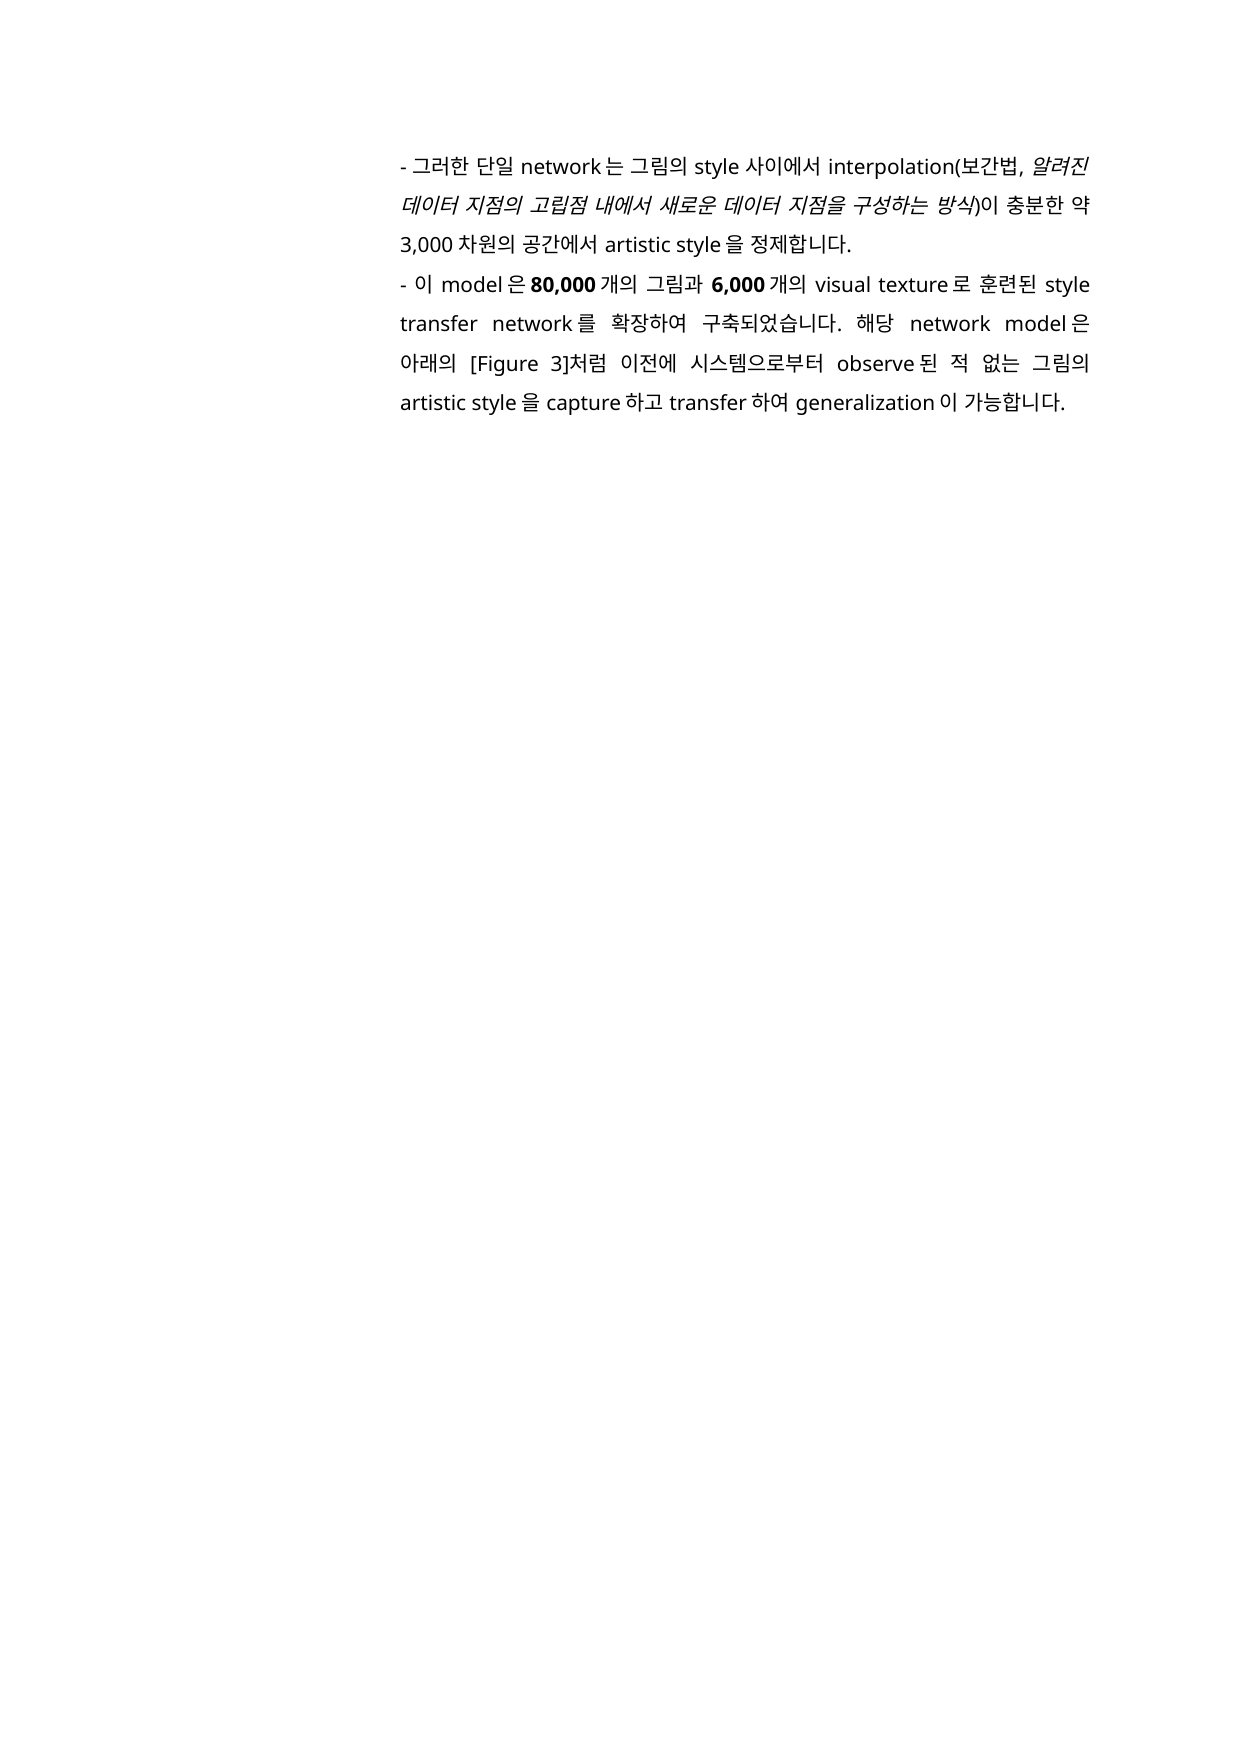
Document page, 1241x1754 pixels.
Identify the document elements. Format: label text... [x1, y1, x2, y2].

list - 그러한 단일 network는 그림의 style 사이에서 interpolation(보간법, 알려진 데이터 지점의 고립점 내에서 새로운 데이터 지점을 구성하는 방식)이 충분한 약 3,000 차원의 공간에서 artistic style을 정제합니다. [400, 150, 1090, 259]
list - 이 model은80,000개의 그림과 6,000개의 visual texture로 훈련된 style transfer network를 확장하여 구축되었습니다. 해당 network model은 아래의 [Figure 3]처럼 이전에 시스템으로부터 observe된 적 없는 그림의 artistic style을 capture하고 transfer하여 generalization이 가능합니다. [400, 268, 1090, 417]
